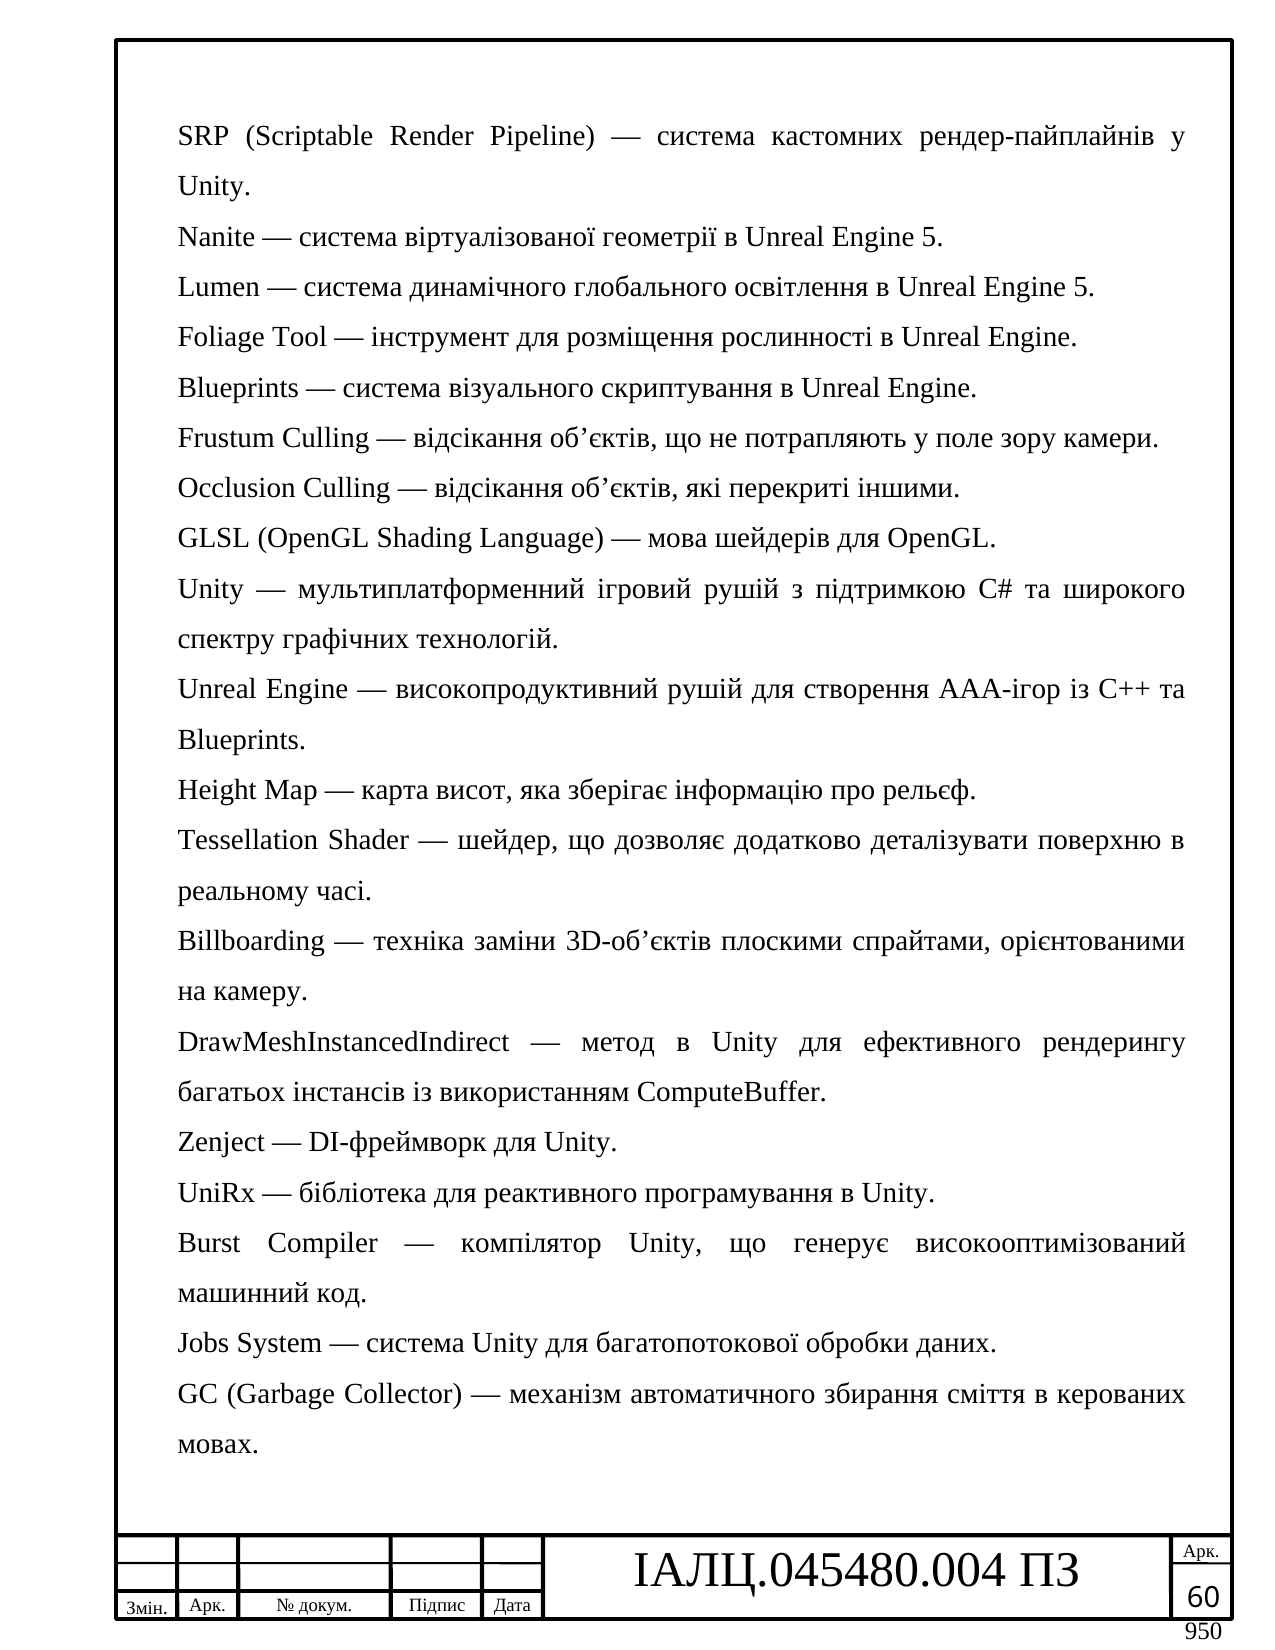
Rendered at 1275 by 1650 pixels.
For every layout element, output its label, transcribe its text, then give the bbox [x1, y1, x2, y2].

text GLSL (OpenGL Shading Language) — мова шейдерів для OpenGL. [177, 521, 1186, 554]
text SRP (Scriptable Render Pipeline) — система кастомних рендер-пайплайнів у Unity. [177, 118, 1186, 202]
text Occlusion Culling — відсікання об’єктів, які перекриті іншими. [177, 470, 1186, 504]
text Burst Compiler — компілятор Unity, що генерує високооптимізований машинний код. [177, 1225, 1186, 1309]
text Jobs System — система Unity для багатопотокової обробки даних. [177, 1326, 1186, 1359]
text Blueprints — система візуального скриптування в Unreal Engine. [177, 370, 1186, 403]
text Nanite — система віртуалізованої геометрії в Unreal Engine 5. [177, 219, 1186, 252]
text Foliage Tool — інструмент для розміщення рослинності в Unreal Engine. [177, 319, 1186, 353]
text DrawMeshInstancedIndirect — метод в Unity для ефективного рендерингу багатьох інстансів із використанням ComputeBuffer. [177, 1024, 1186, 1108]
text Frustum Culling — відсікання об’єктів, що не потрапляють у поле зору камери. [177, 420, 1186, 453]
text Billboarding — техніка заміни 3D-об’єктів плоскими спрайтами, орієнтованими на камеру. [177, 923, 1186, 1007]
text Unity — мультиплатформенний ігровий рушій з підтримкою C# та широкого спектру графічних технологій. [177, 571, 1186, 655]
text Zenject — DI-фреймворк для Unity. [177, 1124, 1186, 1158]
text Tessellation Shader — шейдер, що дозволяє додатково деталізувати поверхню в реальному часі. [177, 822, 1186, 906]
text UniRx — бібліотека для реактивного програмування в Unity. [177, 1175, 1186, 1208]
text Height Map — карта висот, яка зберігає інформацію про рельєф. [177, 772, 1186, 806]
text Lumen — система динамічного глобального освітлення в Unreal Engine 5. [177, 269, 1186, 303]
text Unreal Engine — високопродуктивний рушій для створення AAA-ігор із C++ та Blueprints. [177, 672, 1186, 755]
text GC (Garbage Collector) — механізм автоматичного збирання сміття в керованих мовах. [177, 1376, 1186, 1460]
